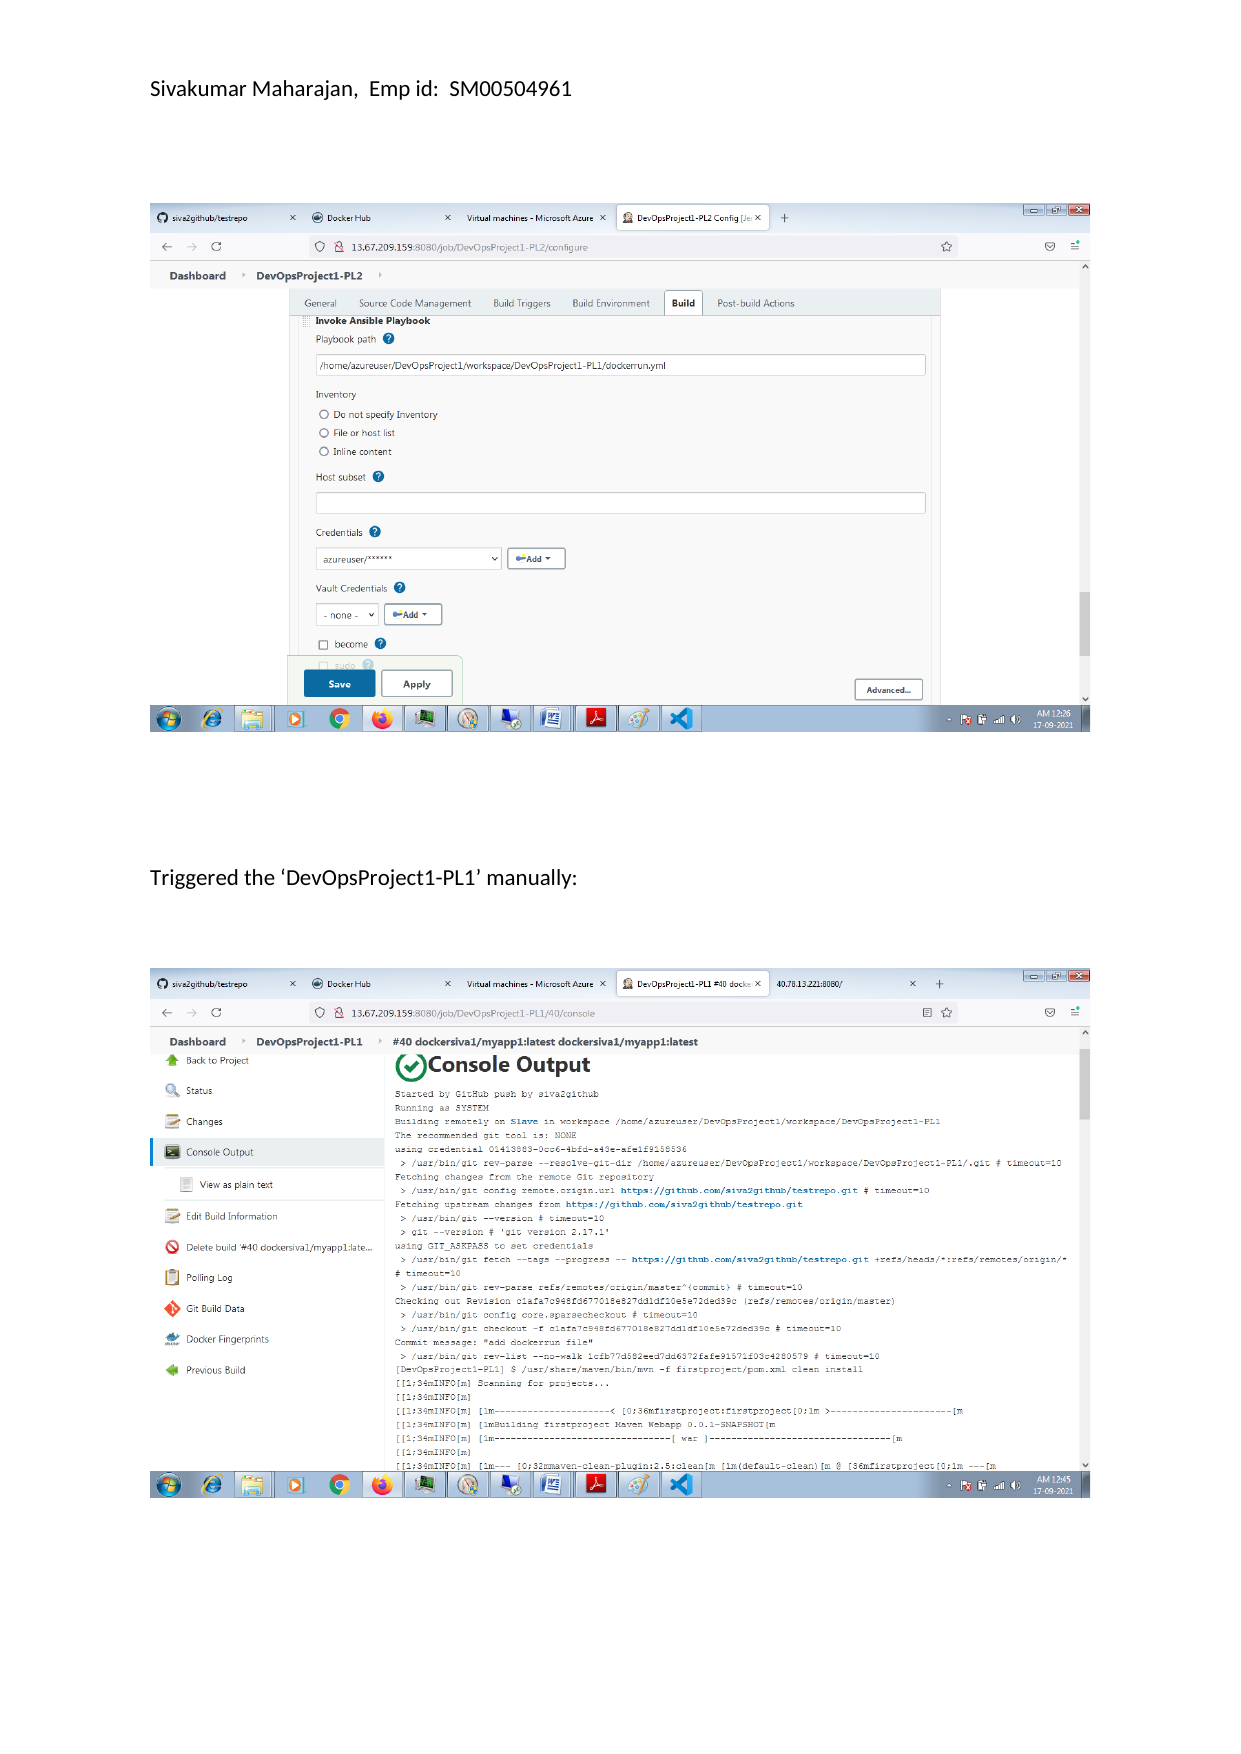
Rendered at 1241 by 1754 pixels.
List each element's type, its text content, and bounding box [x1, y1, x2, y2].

picture [150, 203, 1091, 732]
picture [150, 968, 1091, 1498]
text Triggered the ‘DevOpsProject1-PL1’ manually: [150, 863, 1090, 891]
